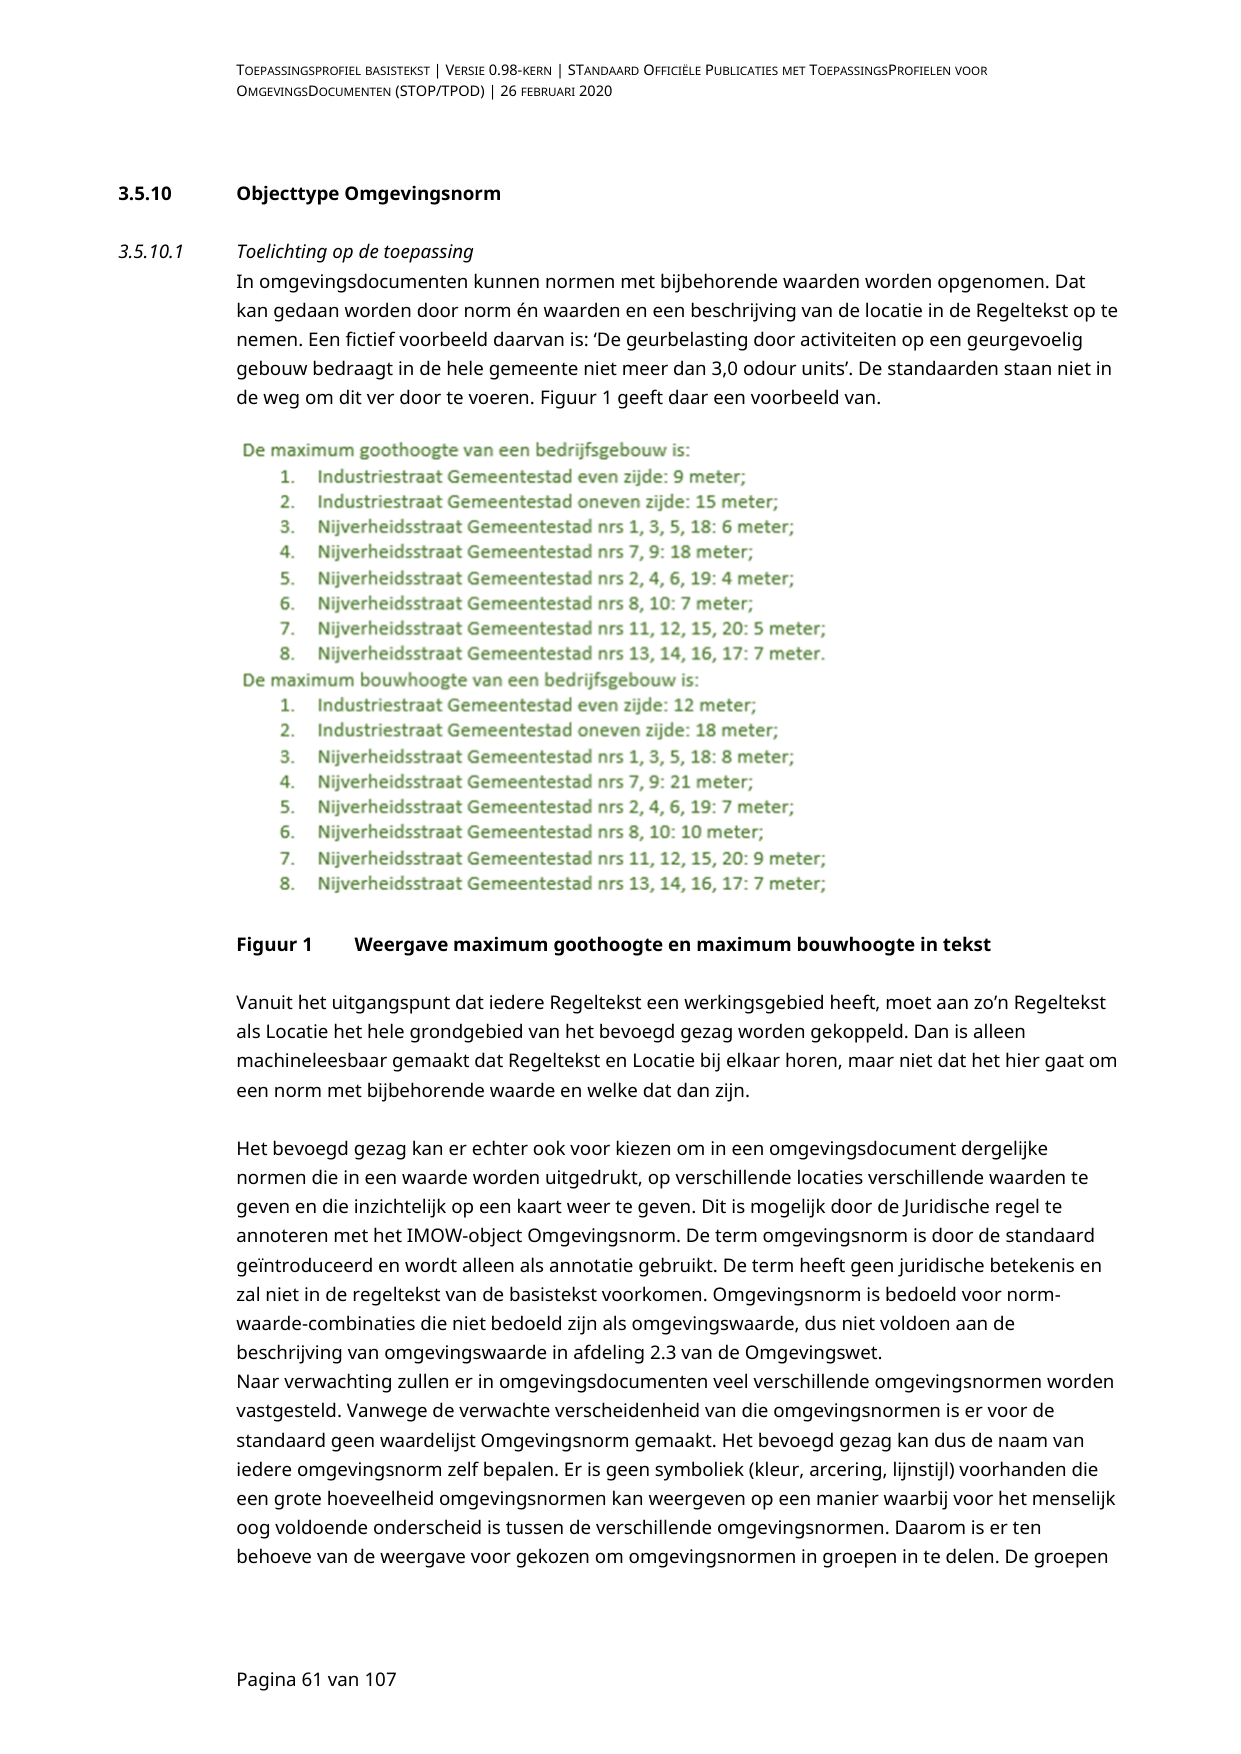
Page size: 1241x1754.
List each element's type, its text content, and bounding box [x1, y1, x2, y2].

text In omgevingsdocumenten kunnen normen met bijbehorende waarden worden opgenomen. Dat kan gedaan worden door norm én waarden en een beschrijving van de locatie in de Regeltekst op te nemen. Een fictief voorbeeld daarvan is: ‘De geurbelasting door activiteiten op een geurgevoelig gebouw bedraagt in de hele gemeente niet meer dan 3,0 odour units’. De standaarden staan niet in de weg om dit ver door te voeren. Figuur 21 geeft daar een voorbeeld van. [236, 265, 1122, 411]
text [236, 1365, 1122, 1569]
text Weergave maximum goothoogte en maximum bouwhoogte in tekst [236, 928, 1122, 957]
text Vanuit het uitgangspunt dat iedere Regeltekst een werkingsgebied heeft, moet aan zo’n Regeltekst als Locatie het hele grondgebied van het bevoegd gezag worden gekoppeld. Dan is alleen machineleesbaar gemaakt dat Regeltekst en Locatie bij elkaar horen, maar niet dat het hier gaat om een norm met bijbehorende waarde en welke dat dan zijn. [236, 986, 1122, 1103]
text Het bevoegd gezag kan er echter ook voor kiezen om in een omgevingsdocument dergelijke normen die in een waarde worden uitgedrukt, op verschillende locaties verschillende waarden te geven en die inzichtelijk op een kaart weer te geven. Dit is mogelijk door de Juridische regel te annoteren met het IMOW-object Omgevingsnorm. De term omgevingsnorm is door de standaard geïntroduceerd en wordt alleen als annotatie gebruikt. De term heeft geen juridische betekenis en zal niet in de regeltekst van voorkomen. Omgevingsnorm is bedoeld voor norm-waarde-combinaties die niet bedoeld zijn als omgevingswaarde, dus niet voldoen aan de beschrijving van omgevingswaarde in afdeling 2.3 van de Omgevingswet. [236, 1132, 1122, 1365]
picture [236, 439, 850, 899]
subtitle Toelichting op de toepassing [118, 236, 1122, 265]
subtitle Objecttype Omgevingsnorm [118, 177, 1122, 206]
